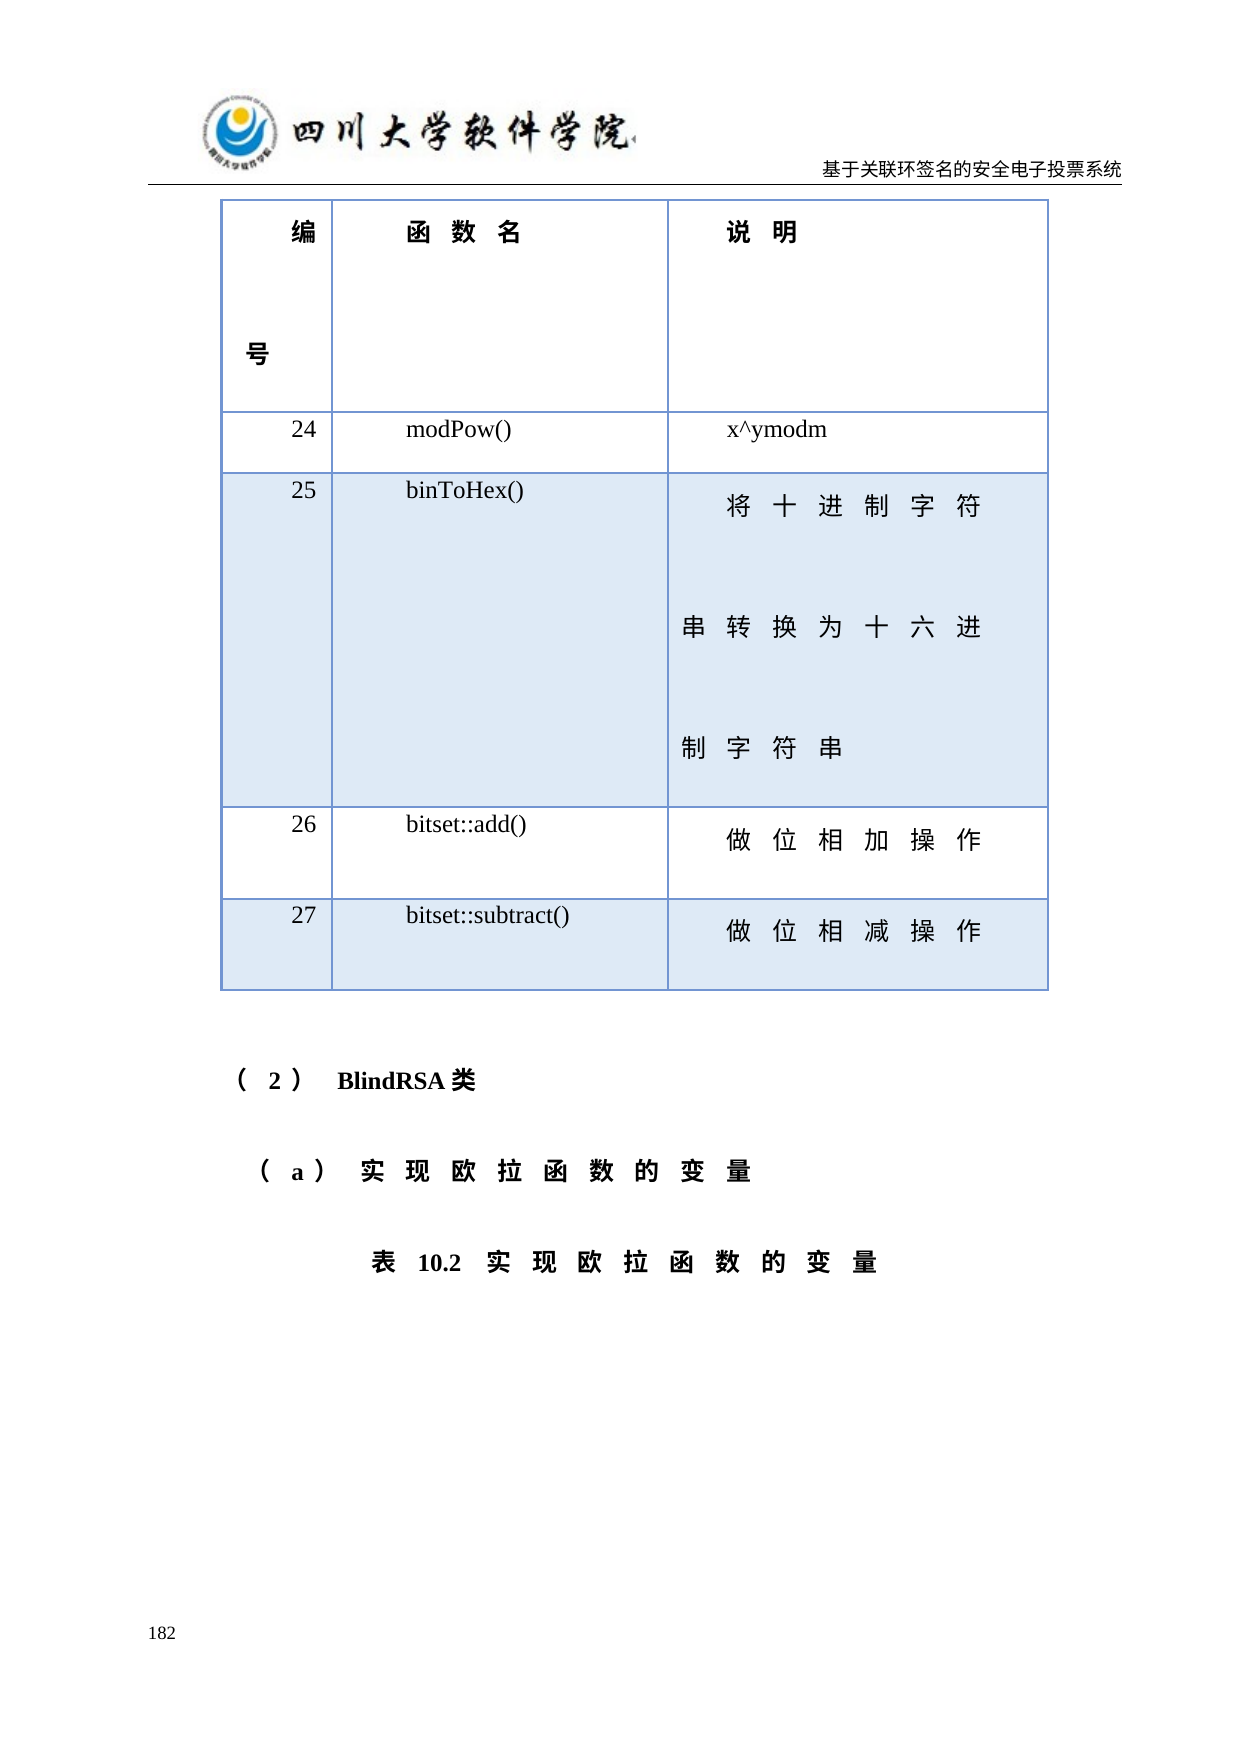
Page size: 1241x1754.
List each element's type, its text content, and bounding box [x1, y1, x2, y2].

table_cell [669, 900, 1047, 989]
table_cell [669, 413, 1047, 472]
picture [197, 88, 639, 177]
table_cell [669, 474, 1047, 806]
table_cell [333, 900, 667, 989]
table_header 函数名 [333, 201, 667, 411]
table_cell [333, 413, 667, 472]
text （a）实现欧拉函数的变量 [183, 1139, 1116, 1200]
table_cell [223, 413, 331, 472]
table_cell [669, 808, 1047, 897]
text 表10.2 实现欧拉函数的变量 [154, 1231, 1116, 1291]
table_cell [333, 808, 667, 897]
table_header 说明 [669, 201, 1047, 411]
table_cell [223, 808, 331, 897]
text （2）BlindRSA类 [154, 1048, 1116, 1109]
table_header 编号 [223, 201, 331, 411]
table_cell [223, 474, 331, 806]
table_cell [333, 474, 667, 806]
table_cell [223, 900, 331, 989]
